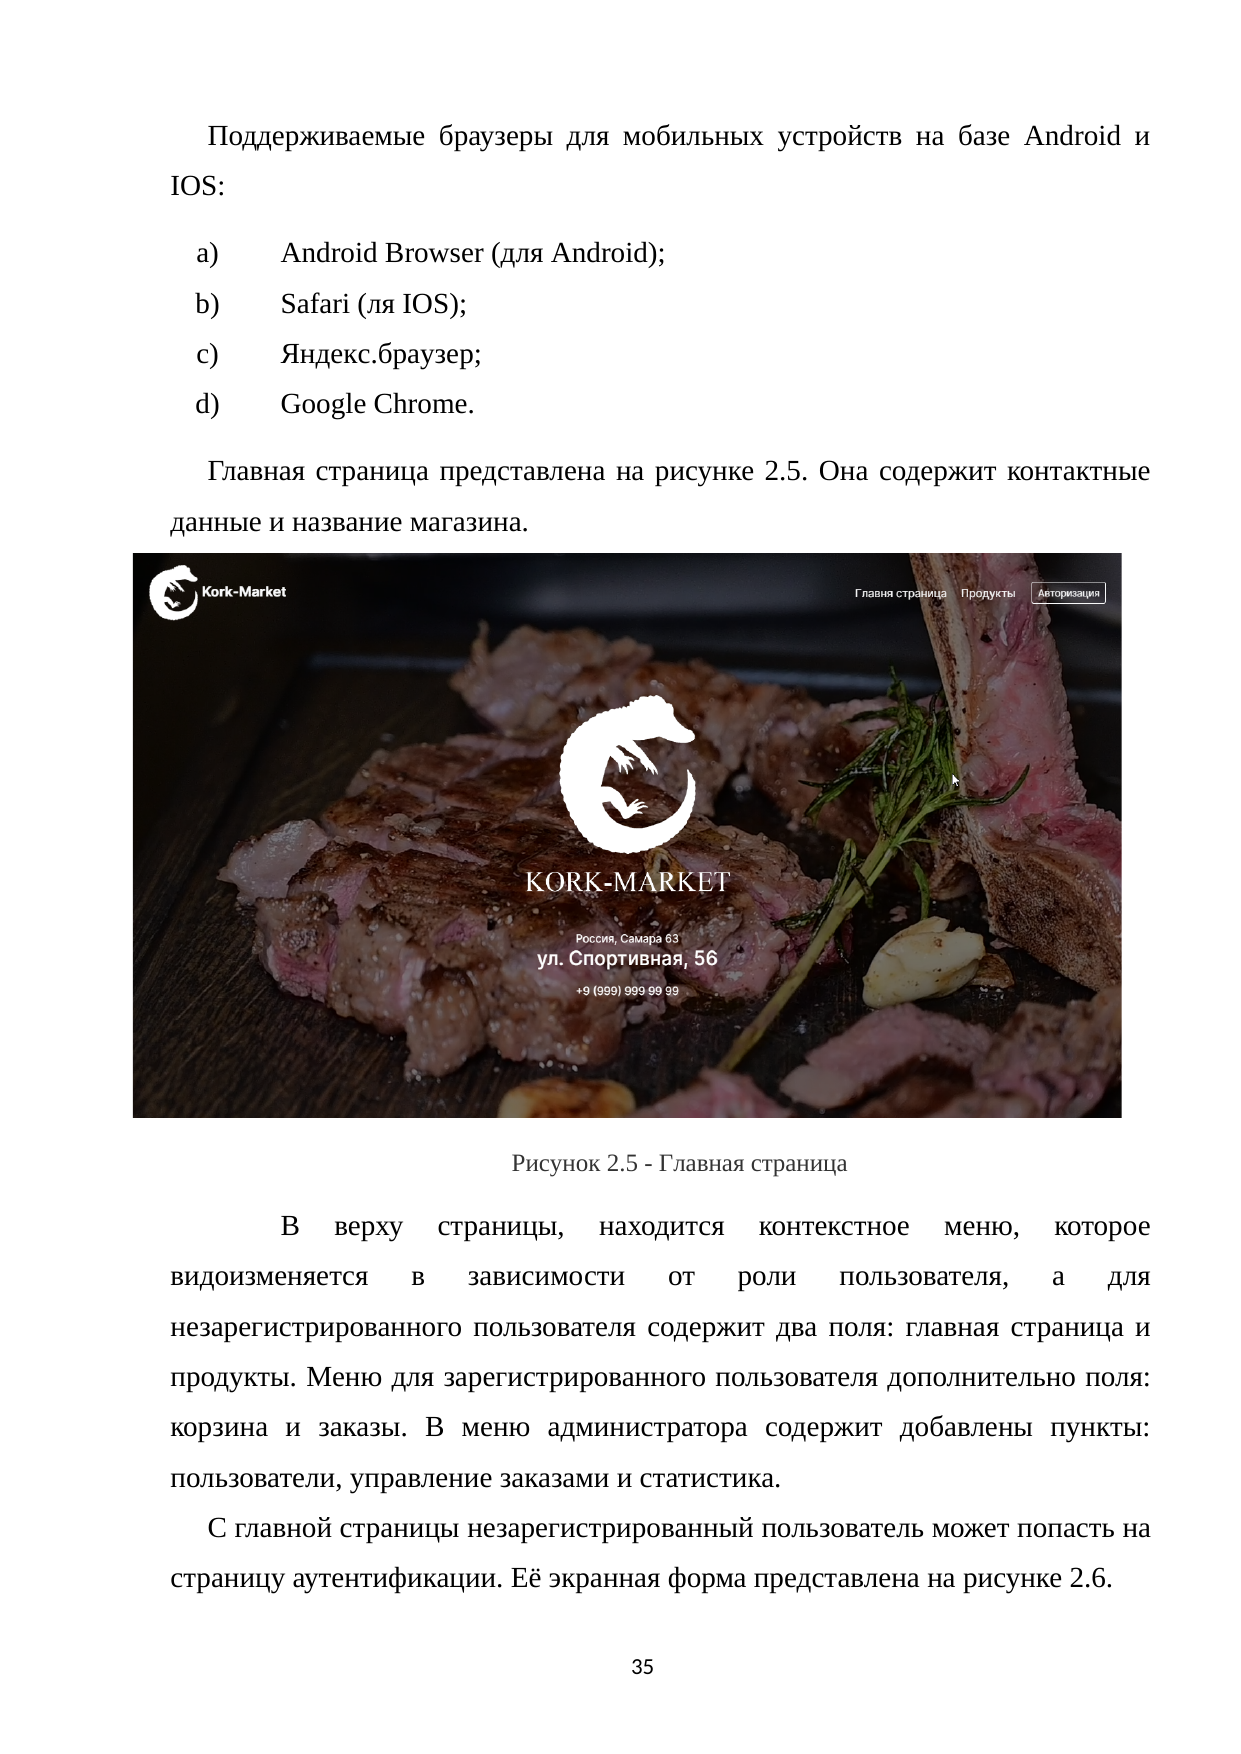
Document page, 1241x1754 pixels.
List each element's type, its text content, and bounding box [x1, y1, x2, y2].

text С главной страницы незарегистрированный пользователь может попасть на страницу аутентификации. Её экранная форма представлена на рисунке 2.6. [170, 1510, 1152, 1594]
list Google Chrome. [170, 386, 1152, 420]
text В верху страницы, находится контекстное меню, которое видоизменяется в зависимости от роли пользователя, а для незарегистрированного пользователя содержит два поля: главная страница и продукты. Меню для зарегистрированного пользователя дополнительно поля: корзина и заказы. В меню администратора содержит добавлены пункты: пользователи, управление заказами и статистика. [170, 1208, 1152, 1493]
text Поддерживаемые браузеры для мобильных устройств на базе Android и IOS: [170, 118, 1152, 202]
list Яндекс.браузер; [170, 336, 1152, 369]
list Safari (ля IOS); [170, 286, 1152, 319]
text Главная страница представлена на рисунке 2.5. Она содержит контактные данные и название магазина. [170, 453, 1152, 537]
list Android Browser (для Android); [170, 235, 1152, 269]
text Рисунок 2.5 - Главная страница [170, 1148, 1152, 1177]
picture [132, 553, 1122, 1118]
